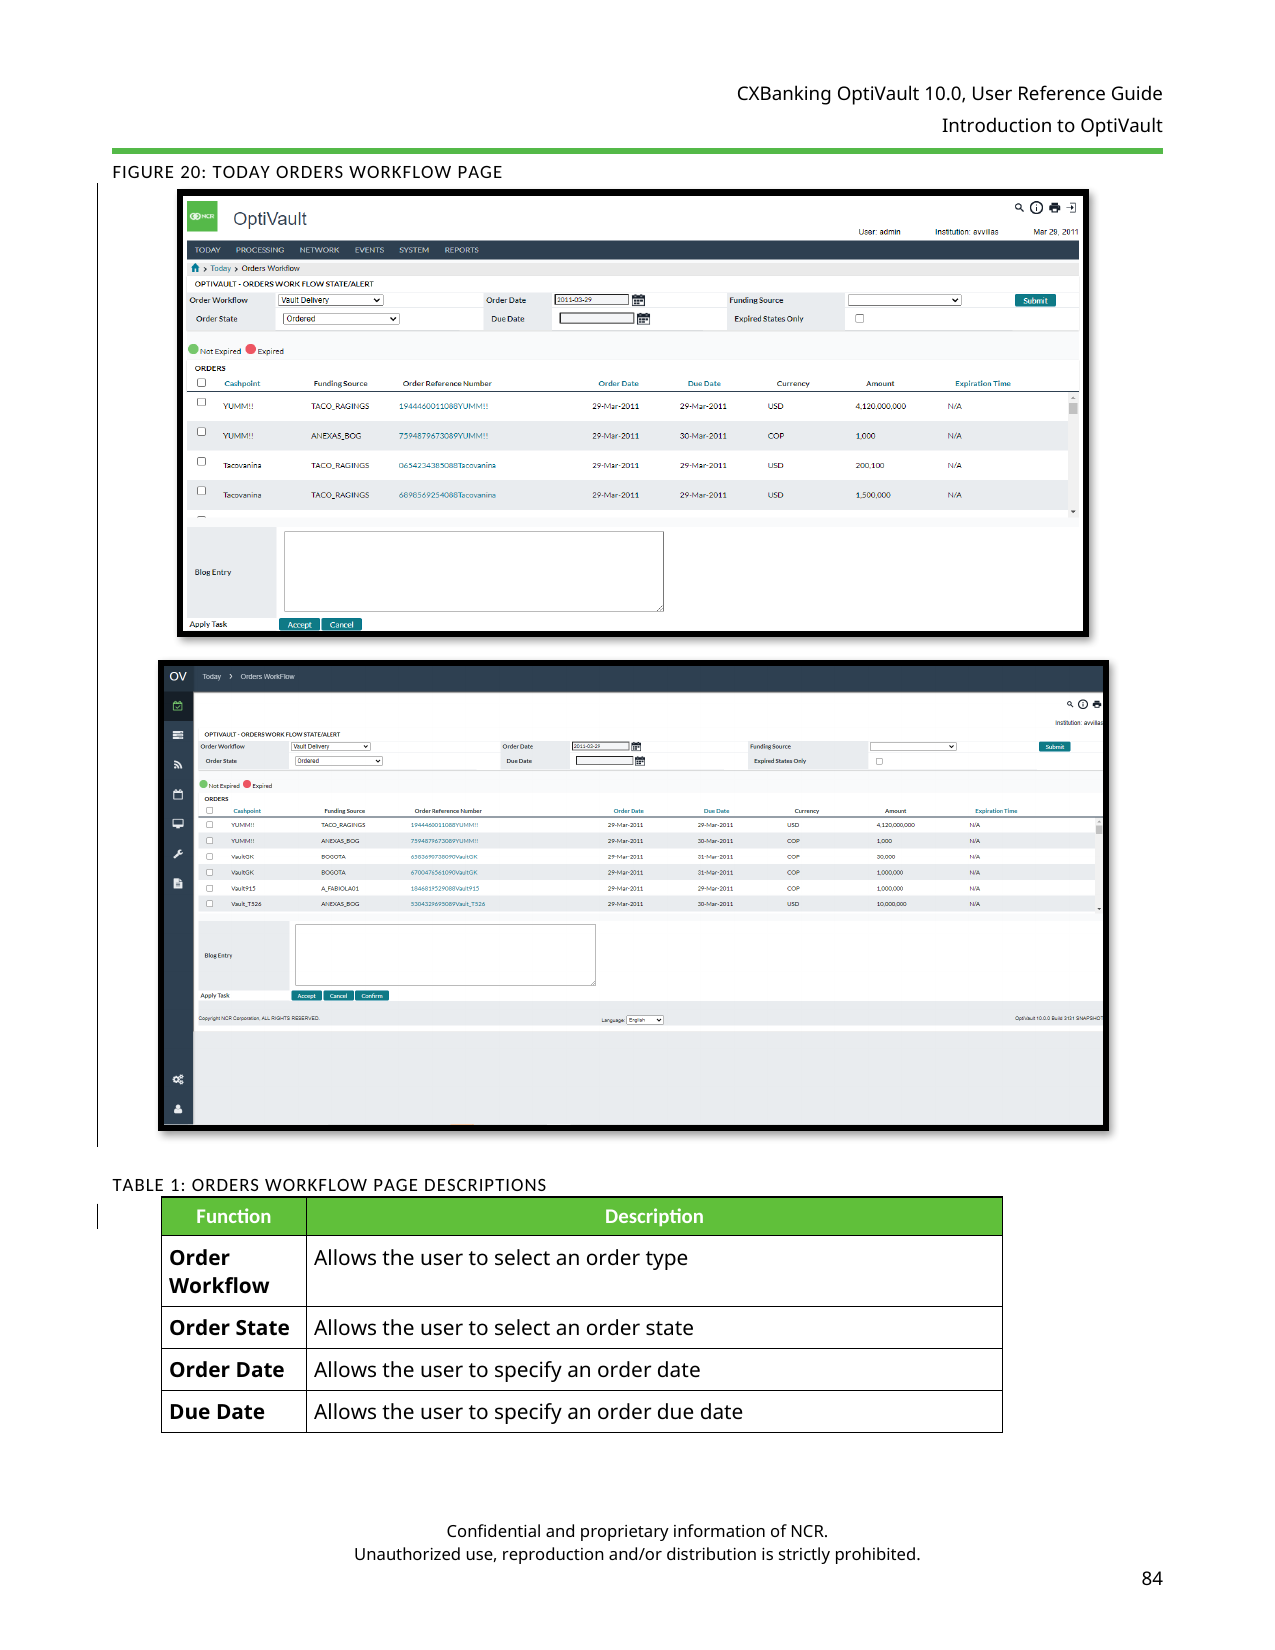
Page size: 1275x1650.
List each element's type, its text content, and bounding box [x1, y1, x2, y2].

table_cell Allows the user to specify an order due date [307, 1391, 1002, 1432]
table_cell Order Workflow [162, 1236, 306, 1306]
table_cell Allows the user to specify an order date [307, 1349, 1002, 1390]
table_cell Due Date [162, 1391, 306, 1432]
table_cell Allows the user to select an order state [307, 1307, 1002, 1348]
table_cell Allows the user to select an order type [307, 1236, 1002, 1306]
table_header Function [162, 1198, 306, 1235]
picture [183, 196, 1083, 631]
table_cell Order State [162, 1307, 306, 1348]
table_cell Order Date [162, 1349, 306, 1390]
table_header Description [307, 1198, 1002, 1235]
picture [164, 666, 1103, 1125]
